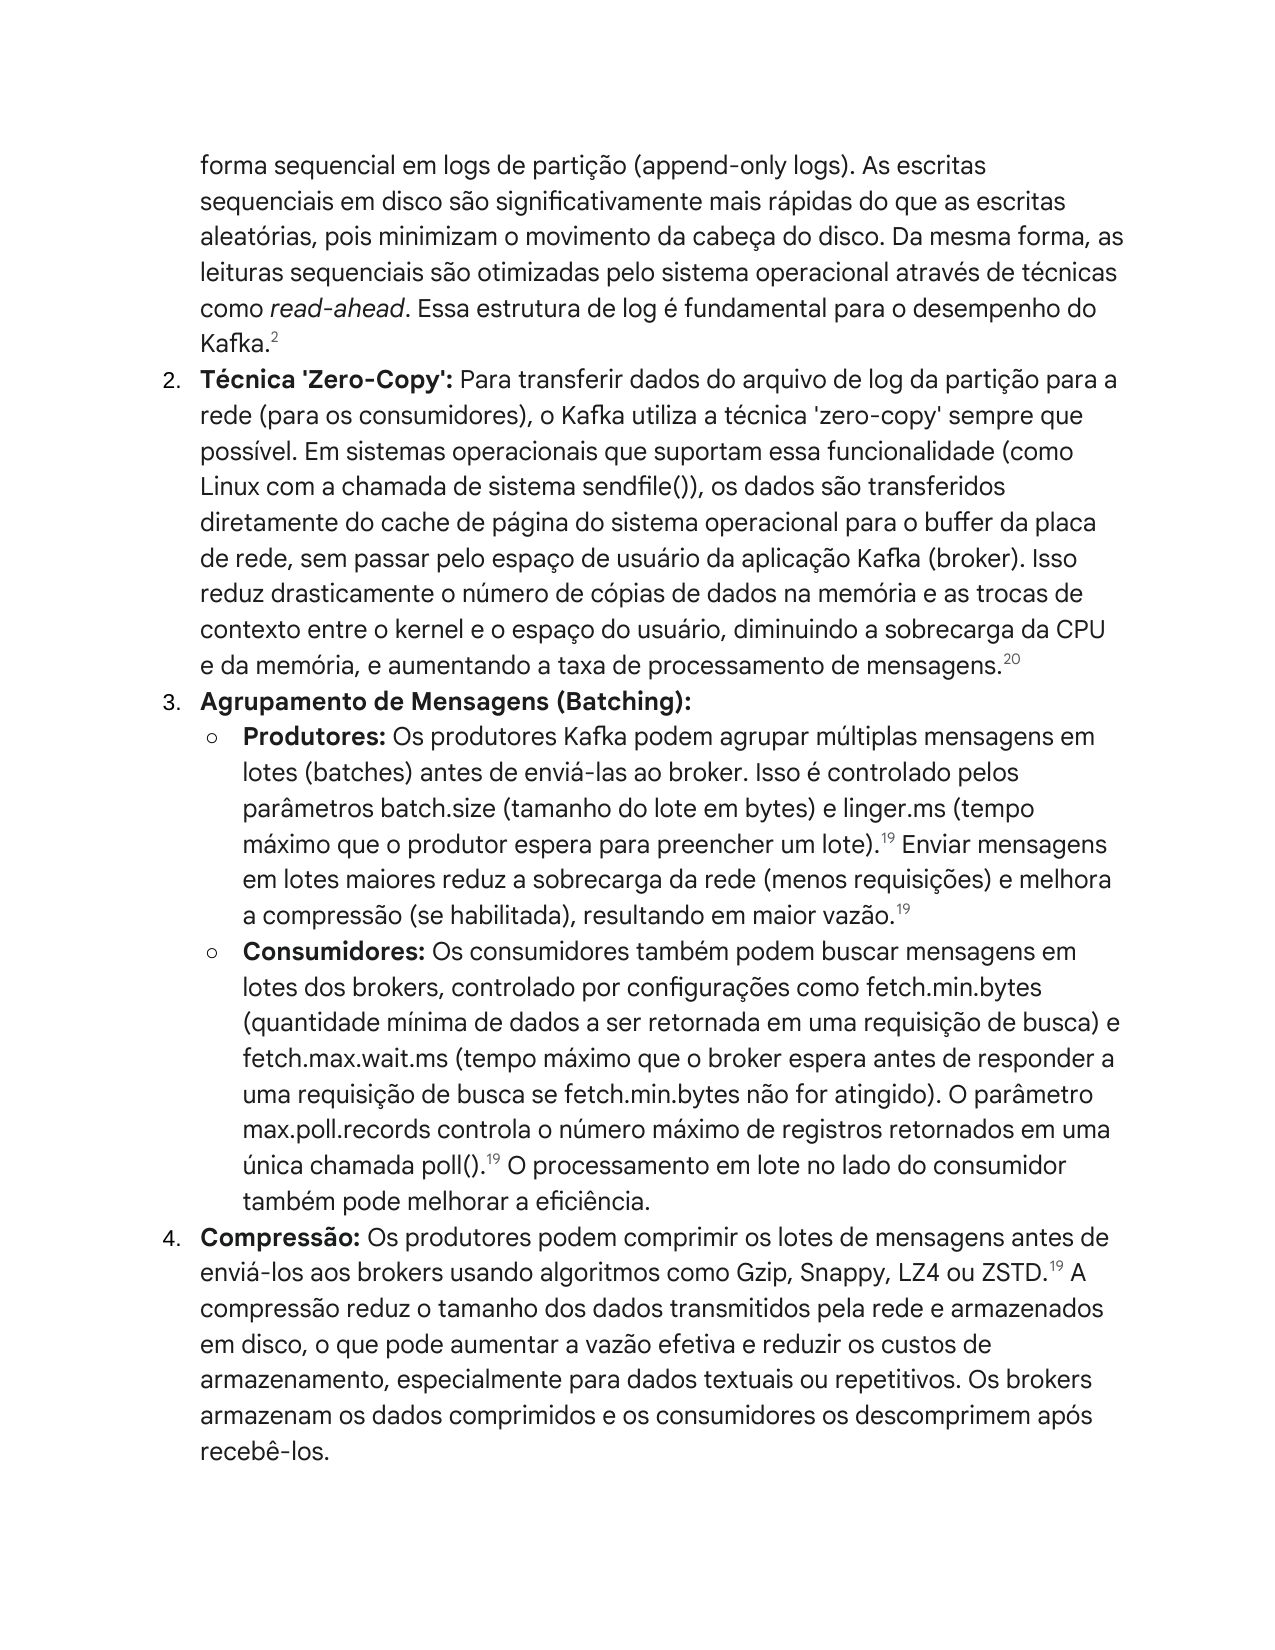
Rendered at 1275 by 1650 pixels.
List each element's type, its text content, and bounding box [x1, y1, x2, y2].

list Agrupamento de Mensagens (Batching): [162, 686, 1125, 717]
list Técnica 'Zero-Copy': Para transferir dados do arquivo de log da partição para a rede (para os consumidores), o Kafka utiliza a técnica 'zero-copy' sempre que possível. Em sistemas operacionais que suportam essa funcionalidade (como Linux com a chamada de sistema sendfile()), os dados são transferidos diretamente do cache de página do sistema operacional para o buffer da placa de rede, sem passar pelo espaço de usuário da aplicação Kafka (broker). Isso reduz drasticamente o número de cópias de dados na memória e as trocas de contexto entre o kernel e o espaço do usuário, diminuindo a sobrecarga da CPU e da memória, e aumentando a taxa de processamento de mensagens.20 [162, 364, 1125, 682]
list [162, 150, 1125, 360]
list Compressão: Os produtores podem comprimir os lotes de mensagens antes de enviá-los aos brokers usando algoritmos como Gzip, Snappy, LZ4 ou ZSTD.19 A compressão reduz o tamanho dos dados transmitidos pela rede e armazenados em disco, o que pode aumentar a vazão efetiva e reduzir os custos de armazenamento, especialmente para dados textuais ou repetitivos. Os brokers armazenam os dados comprimidos e os consumidores os descomprimem após recebê-los. [162, 1222, 1125, 1468]
list Consumidores: Os consumidores também podem buscar mensagens em lotes dos brokers, controlado por configurações como fetch.min.bytes (quantidade mínima de dados a ser retornada em uma requisição de busca) e fetch.max.wait.ms (tempo máximo que o broker espera antes de responder a uma requisição de busca se fetch.min.bytes não for atingido). O parâmetro max.poll.records controla o número máximo de registros retornados em uma única chamada poll().19 O processamento em lote no lado do consumidor também pode melhorar a eficiência. [205, 936, 1125, 1217]
list Produtores: Os produtores Kafka podem agrupar múltiplas mensagens em lotes (batches) antes de enviá-las ao broker. Isso é controlado pelos parâmetros batch.size (tamanho do lote em bytes) e linger.ms (tempo máximo que o produtor espera para preencher um lote).19 Enviar mensagens em lotes maiores reduz a sobrecarga da rede (menos requisições) e melhora a compressão (se habilitada), resultando em maior vazão.19 [205, 722, 1125, 932]
